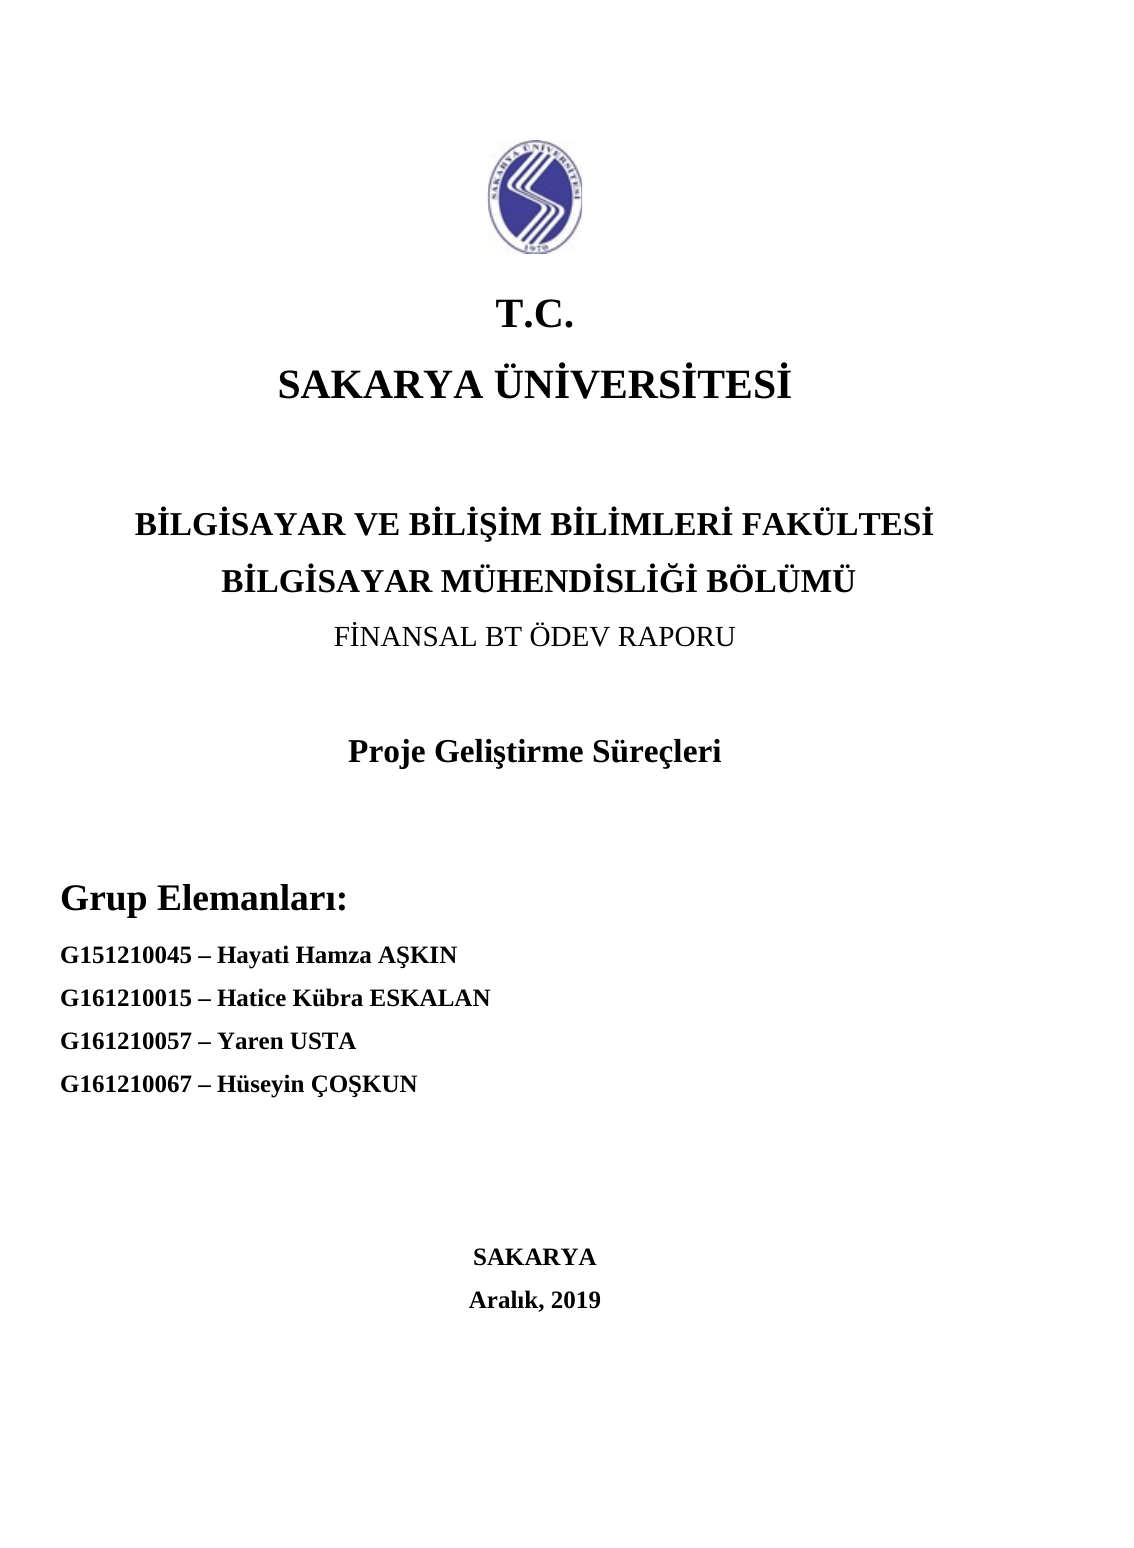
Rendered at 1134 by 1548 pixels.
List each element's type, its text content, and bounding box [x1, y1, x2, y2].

text G161210067 – Hüseyin ÇOŞKUN [60, 1069, 1009, 1098]
text BİLGİSAYAR VE BİLİŞİM BİLİMLERİ FAKÜLTESİ [60, 504, 1009, 542]
text T.C. [60, 288, 1009, 336]
text SAKARYA [60, 1242, 1009, 1270]
text SAKARYA ÜNİVERSİTESİ [60, 360, 1009, 408]
text FİNANSAL BT ÖDEV RAPORU [60, 619, 1009, 652]
text G161210057 – Yaren USTA [60, 1026, 1009, 1055]
text Aralık, 2019 [60, 1285, 1009, 1313]
text Proje Geliştirme Süreçleri [60, 731, 1009, 770]
text BİLGİSAYAR MÜHENDİSLİĞİ BÖLÜMÜ [60, 561, 1009, 599]
text G161210015 – Hatice Kübra ESKALAN [60, 983, 1009, 1012]
picture [487, 140, 583, 254]
text Grup Elemanları: [60, 875, 1009, 918]
text G151210045 – Hayati Hamza AŞKIN [60, 940, 1009, 968]
